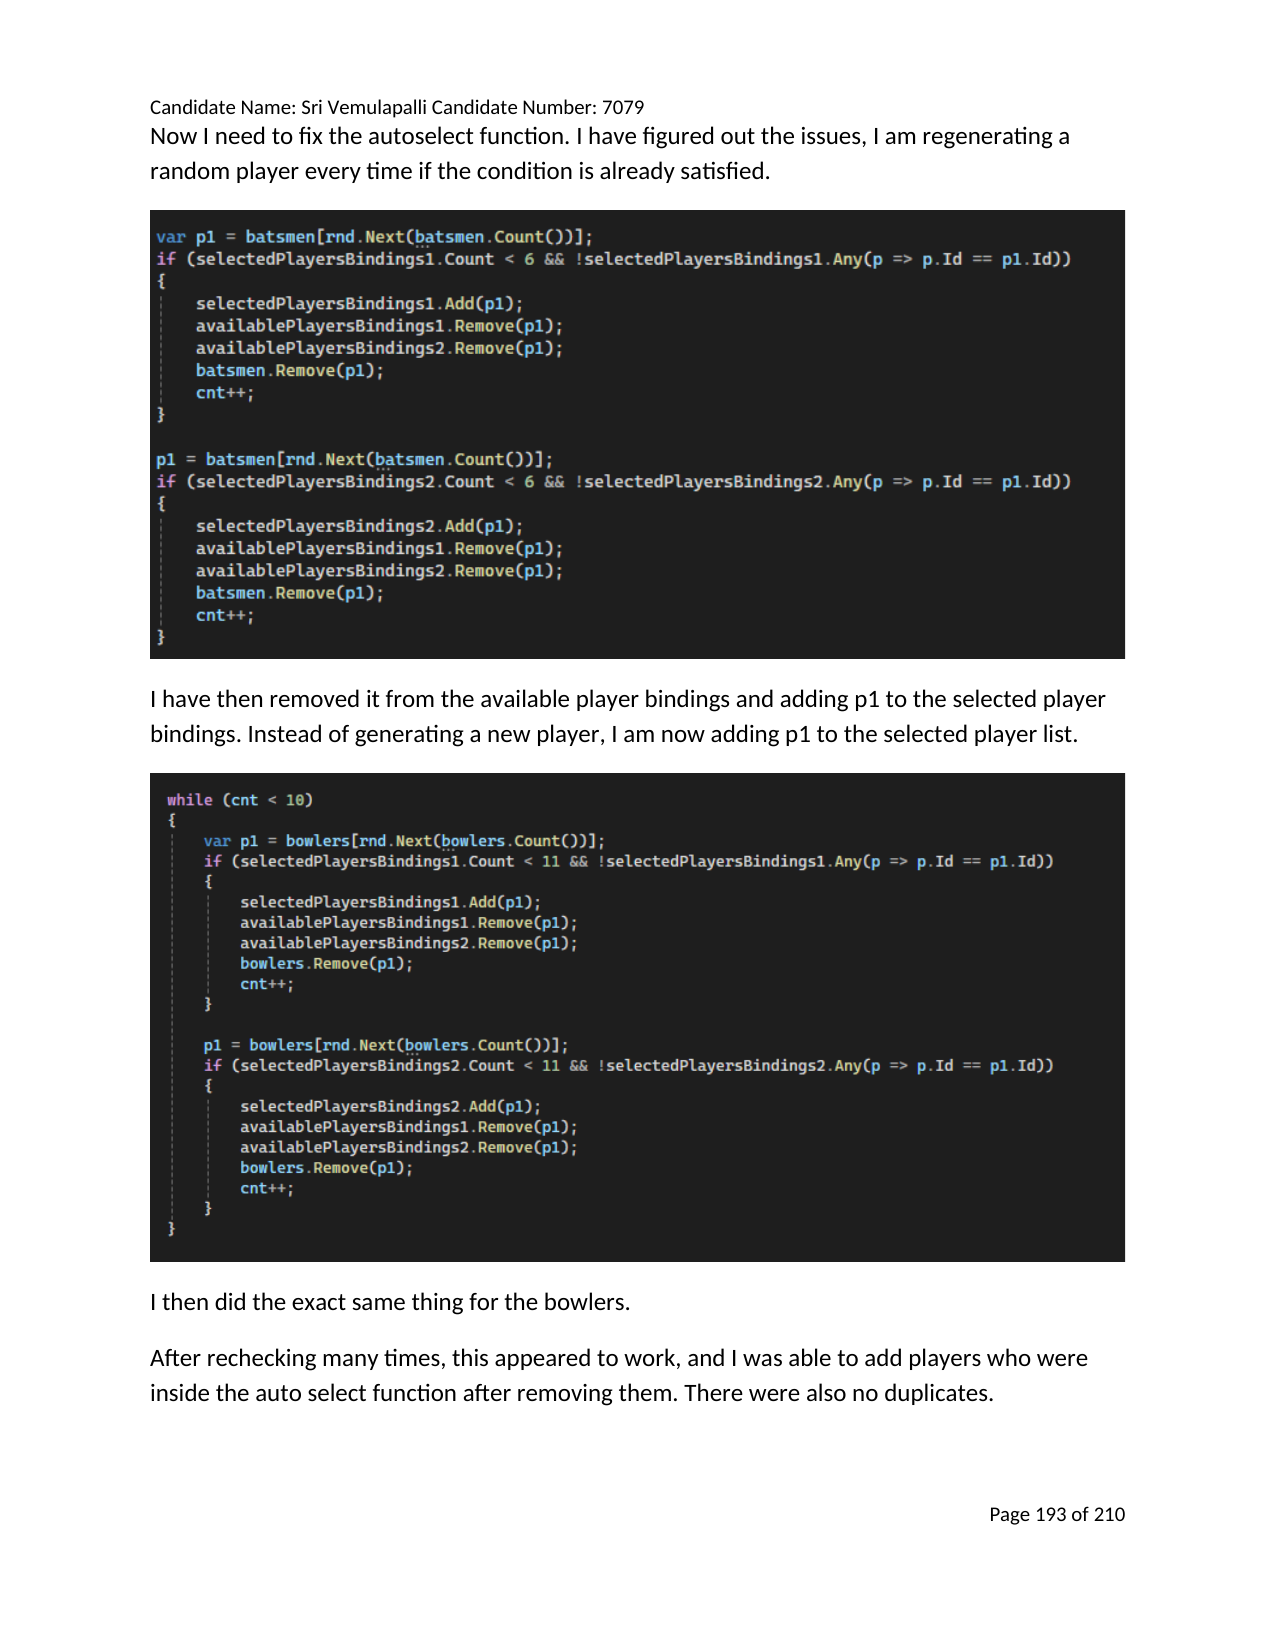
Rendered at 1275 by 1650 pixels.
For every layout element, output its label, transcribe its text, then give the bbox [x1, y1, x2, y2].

text I have then removed it from the available player bindings and adding p1 to the selected player bindings. Instead of generating a new player, I am now adding p1 to the selected player list. [150, 683, 1125, 748]
text After rechecking many times, this appeared to work, and I was able to add players who were inside the auto select function after removing them. There were also no duplicates. [150, 1342, 1125, 1408]
picture [150, 773, 1125, 1262]
text Now I need to fix the autoselect function. I have figured out the issues, I am regenerating a random player every time if the condition is already satisfied. [150, 120, 1125, 186]
text I then did the exact same thing for the bowlers. [150, 1286, 1125, 1317]
picture [150, 210, 1125, 659]
